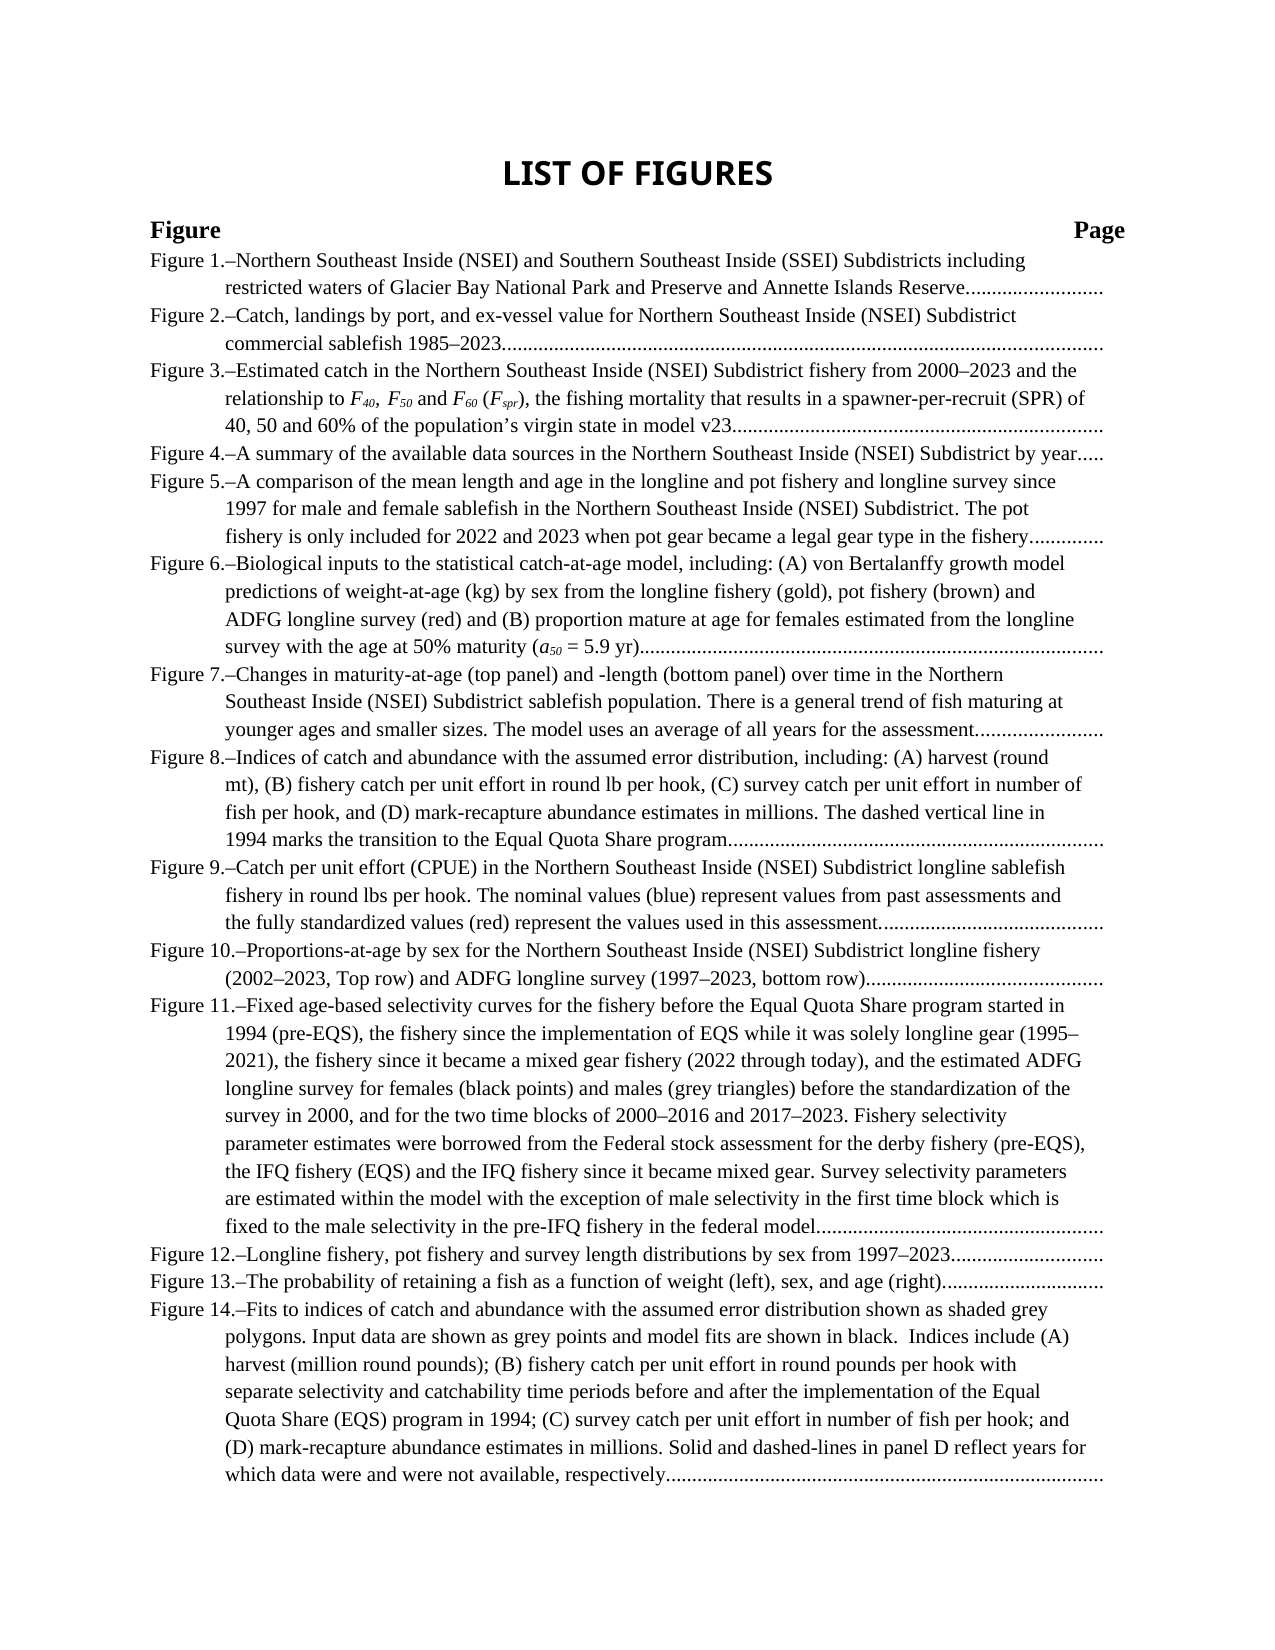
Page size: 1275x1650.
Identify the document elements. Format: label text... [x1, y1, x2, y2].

text Figure 14.–Fits to indices of catch and abundance with the assumed error distribution shown as shaded grey polygons. Input data are shown as grey points and model fits are shown in black. Indices include (A) harvest (million round pounds); (B) fishery catch per unit effort in round pounds per hook with separate selectivity and catchability time periods before and after the implementation of the Equal Quota Share (EQS) program in 1994; (C) survey catch per unit effort in number of fish per hook; and (D) mark-recapture abundance estimates in millions. Solid and dashed-lines in panel D reflect years for which data were and were not available, respectively. 57 [150, 1297, 1087, 1486]
text Figure 7.–Changes in maturity-at-age (top panel) and -length (bottom panel) over time in the Northern Southeast Inside (NSEI) Subdistrict sablefish population. There is a general trend of fish maturing at younger ages and smaller sizes. The model uses an average of all years for the assessment. 50 [150, 662, 1087, 741]
text Figure 5.–A comparison of the mean length and age in the longline and pot fishery and longline survey since 1997 for male and female sablefish in the Northern Southeast Inside (NSEI) Subdistrict. The pot fishery is only included for 2022 and 2023 when pot gear became a legal gear type in the fishery. 48 [150, 468, 1087, 548]
text Figure 13.–The probability of retaining a fish as a function of weight (left), sex, and age (right). 56 [150, 1269, 1087, 1293]
list Figure Page [150, 215, 1125, 243]
text Figure 3.–Estimated catch in the Northern Southeast Inside (NSEI) Subdistrict fishery from 2000–2023 and the relationship to F40, F50 and F60 (Fspr), the fishing mortality that results in a spawner-per-recruit (SPR) of 40, 50 and 60% of the population’s virgin state in model v23. 46 [150, 358, 1087, 437]
text Figure 8.–Indices of catch and abundance with the assumed error distribution, including: (A) harvest (round mt), (B) fishery catch per unit effort in round lb per hook, (C) survey catch per unit effort in number of fish per hook, and (D) mark-recapture abundance estimates in millions. The dashed vertical line in 1994 marks the transition to the Equal Quota Share program. 51 [150, 744, 1087, 851]
text Figure 10.–Proportions-at-age by sex for the Northern Southeast Inside (NSEI) Subdistrict longline fishery (2002–2023, Top row) and ADFG longline survey (1997–2023, bottom row). 53 [150, 938, 1087, 989]
text Figure 12.–Longline fishery, pot fishery and survey length distributions by sex from 1997–2023. 55 [150, 1241, 1087, 1266]
text Figure 1.–Northern Southeast Inside (NSEI) and Southern Southeast Inside (SSEI) Subdistricts including restricted waters of Glacier Bay National Park and Preserve and Annette Islands Reserve. 44 [150, 248, 1087, 299]
text Figure 4.–A summary of the available data sources in the Northern Southeast Inside (NSEI) Subdistrict by year. 47 [150, 441, 1087, 465]
text Figure 6.–Biological inputs to the statistical catch-at-age model, including: (A) von Bertalanffy growth model predictions of weight-at-age (kg) by sex from the longline fishery (gold), pot fishery (brown) and ADFG longline survey (red) and (B) proportion mature at age for females estimated from the longline survey with the age at 50% maturity (a50 = 5.9 yr). 49 [150, 551, 1087, 658]
text Figure 9.–Catch per unit effort (CPUE) in the Northern Southeast Inside (NSEI) Subdistrict longline sablefish fishery in round lbs per hook. The nominal values (blue) represent values from past assessments and the fully standardized values (red) represent the values used in this assessment. 52 [150, 855, 1087, 934]
text Figure 11.–Fixed age-based selectivity curves for the fishery before the Equal Quota Share program started in 1994 (pre-EQS), the fishery since the implementation of EQS while it was solely longline gear (1995–2021), the fishery since it became a mixed gear fishery (2022 through today), and the estimated ADFG longline survey for females (black points) and males (grey triangles) before the standardization of the survey in 2000, and for the two time blocks of 2000–2016 and 2017–2023. Fishery selectivity parameter estimates were borrowed from the Federal stock assessment for the derby fishery (pre-EQS), the IFQ fishery (EQS) and the IFQ fishery since it became mixed gear. Survey selectivity parameters are estimated within the model with the exception of male selectivity in the first time block which is fixed to the male selectivity in the pre-IFQ fishery in the federal model. 54 [150, 993, 1087, 1238]
text Figure 2.–Catch, landings by port, and ex-vessel value for Northern Southeast Inside (NSEI) Subdistrict commercial sablefish 1985–2023. 45 [150, 303, 1087, 354]
subtitle LIST OF FIGURES [180, 150, 1095, 195]
